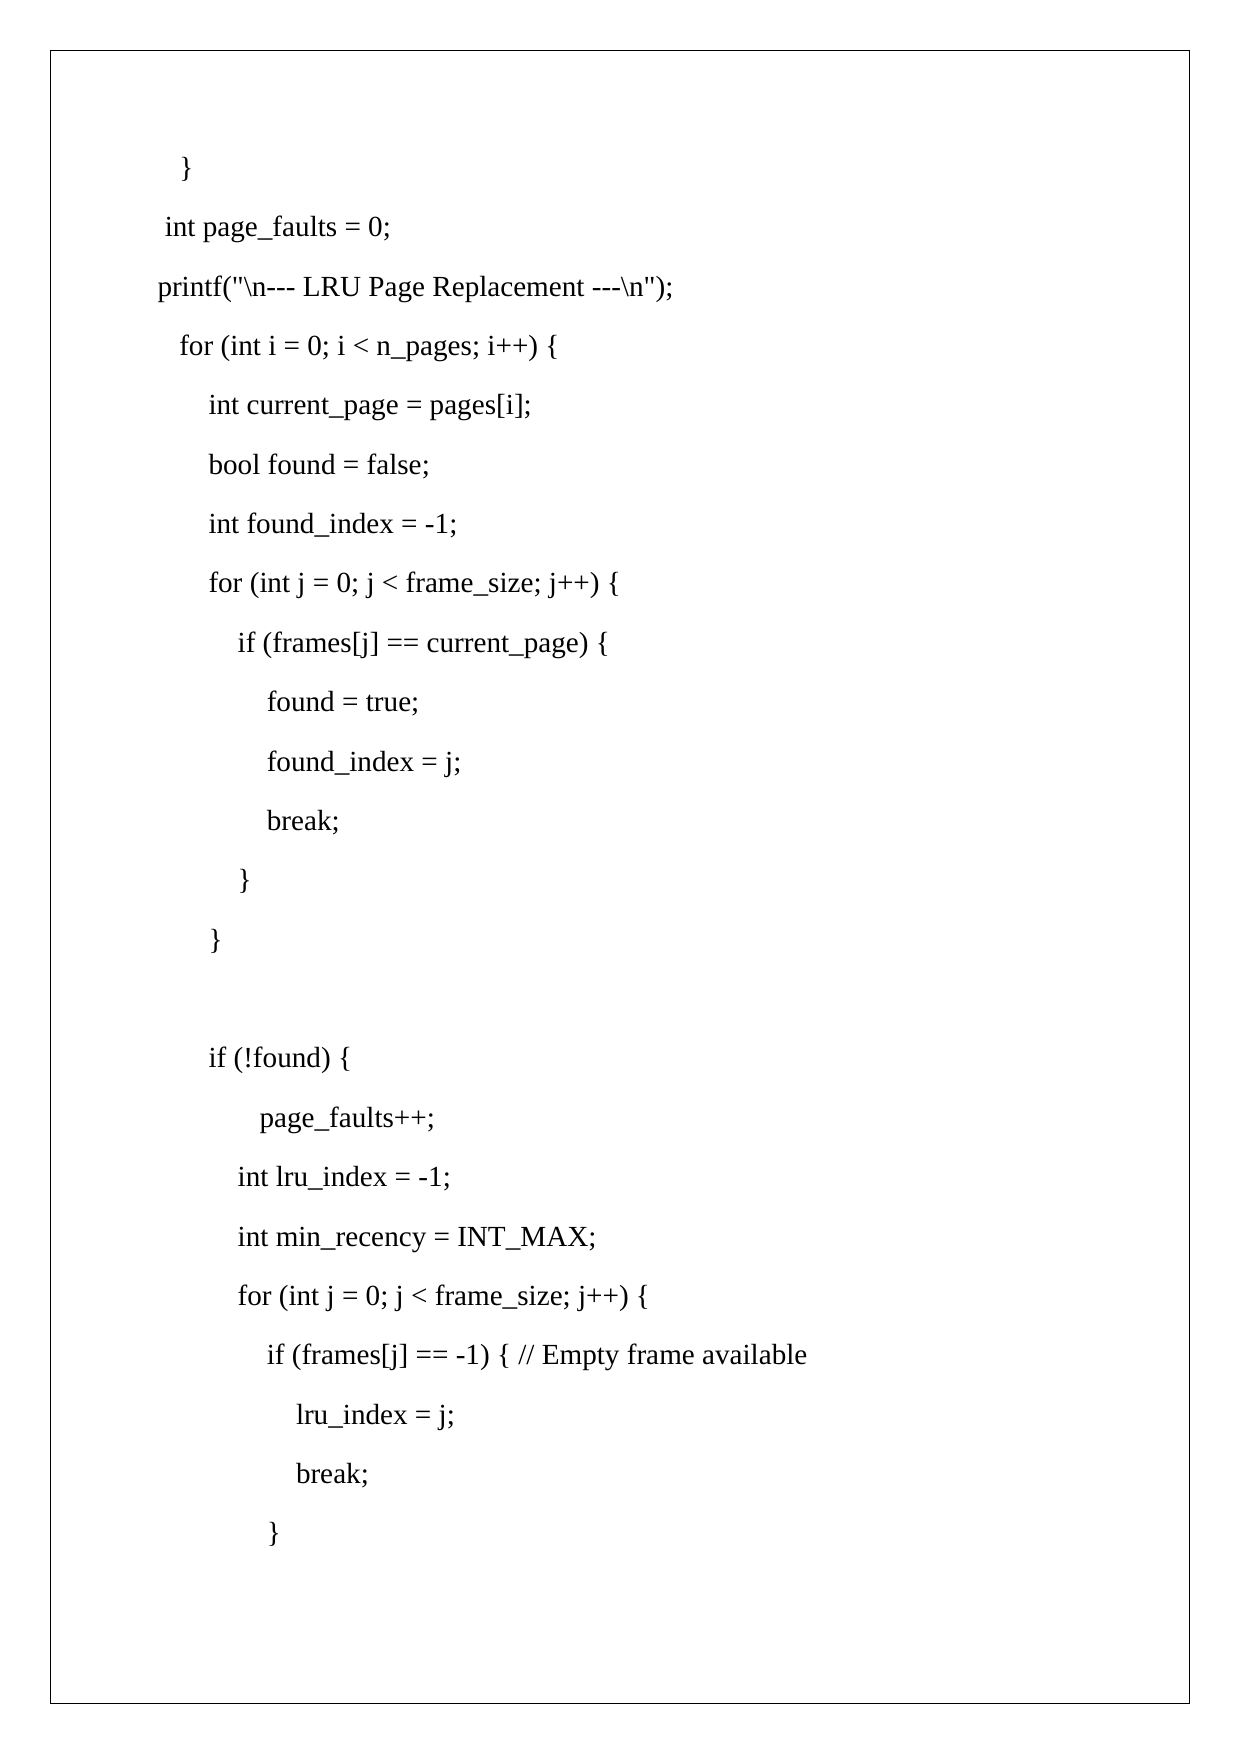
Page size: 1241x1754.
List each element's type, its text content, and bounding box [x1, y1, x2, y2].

text } [150, 1516, 1090, 1549]
text lru_index = j; [150, 1397, 1090, 1430]
text bool found = false; [150, 447, 1090, 480]
text } [150, 150, 1090, 183]
text int lru_index = -1; [150, 1159, 1090, 1193]
text found_index = j; [150, 744, 1090, 777]
text break; [150, 1456, 1090, 1490]
text for (int i = 0; i < n_pages; i++) { [150, 328, 1090, 362]
text int page_faults = 0; [150, 209, 1090, 243]
text printf("\n--- LRU Page Replacement ---\n"); [150, 269, 1090, 302]
text if (!found) { [150, 1041, 1090, 1074]
text break; [150, 803, 1090, 837]
text for (int j = 0; j < frame_size; j++) { [150, 566, 1090, 599]
text for (int j = 0; j < frame_size; j++) { [150, 1278, 1090, 1312]
text found = true; [150, 684, 1090, 718]
text if (frames[j] == -1) { // Empty frame available [150, 1337, 1090, 1371]
text int found_index = -1; [150, 506, 1090, 540]
text if (frames[j] == current_page) { [150, 625, 1090, 658]
text int min_recency = INT_MAX; [150, 1219, 1090, 1252]
text page_faults++; [150, 1100, 1090, 1133]
text } [150, 862, 1090, 896]
text } [150, 922, 1090, 955]
text int current_page = pages[i]; [150, 387, 1090, 421]
